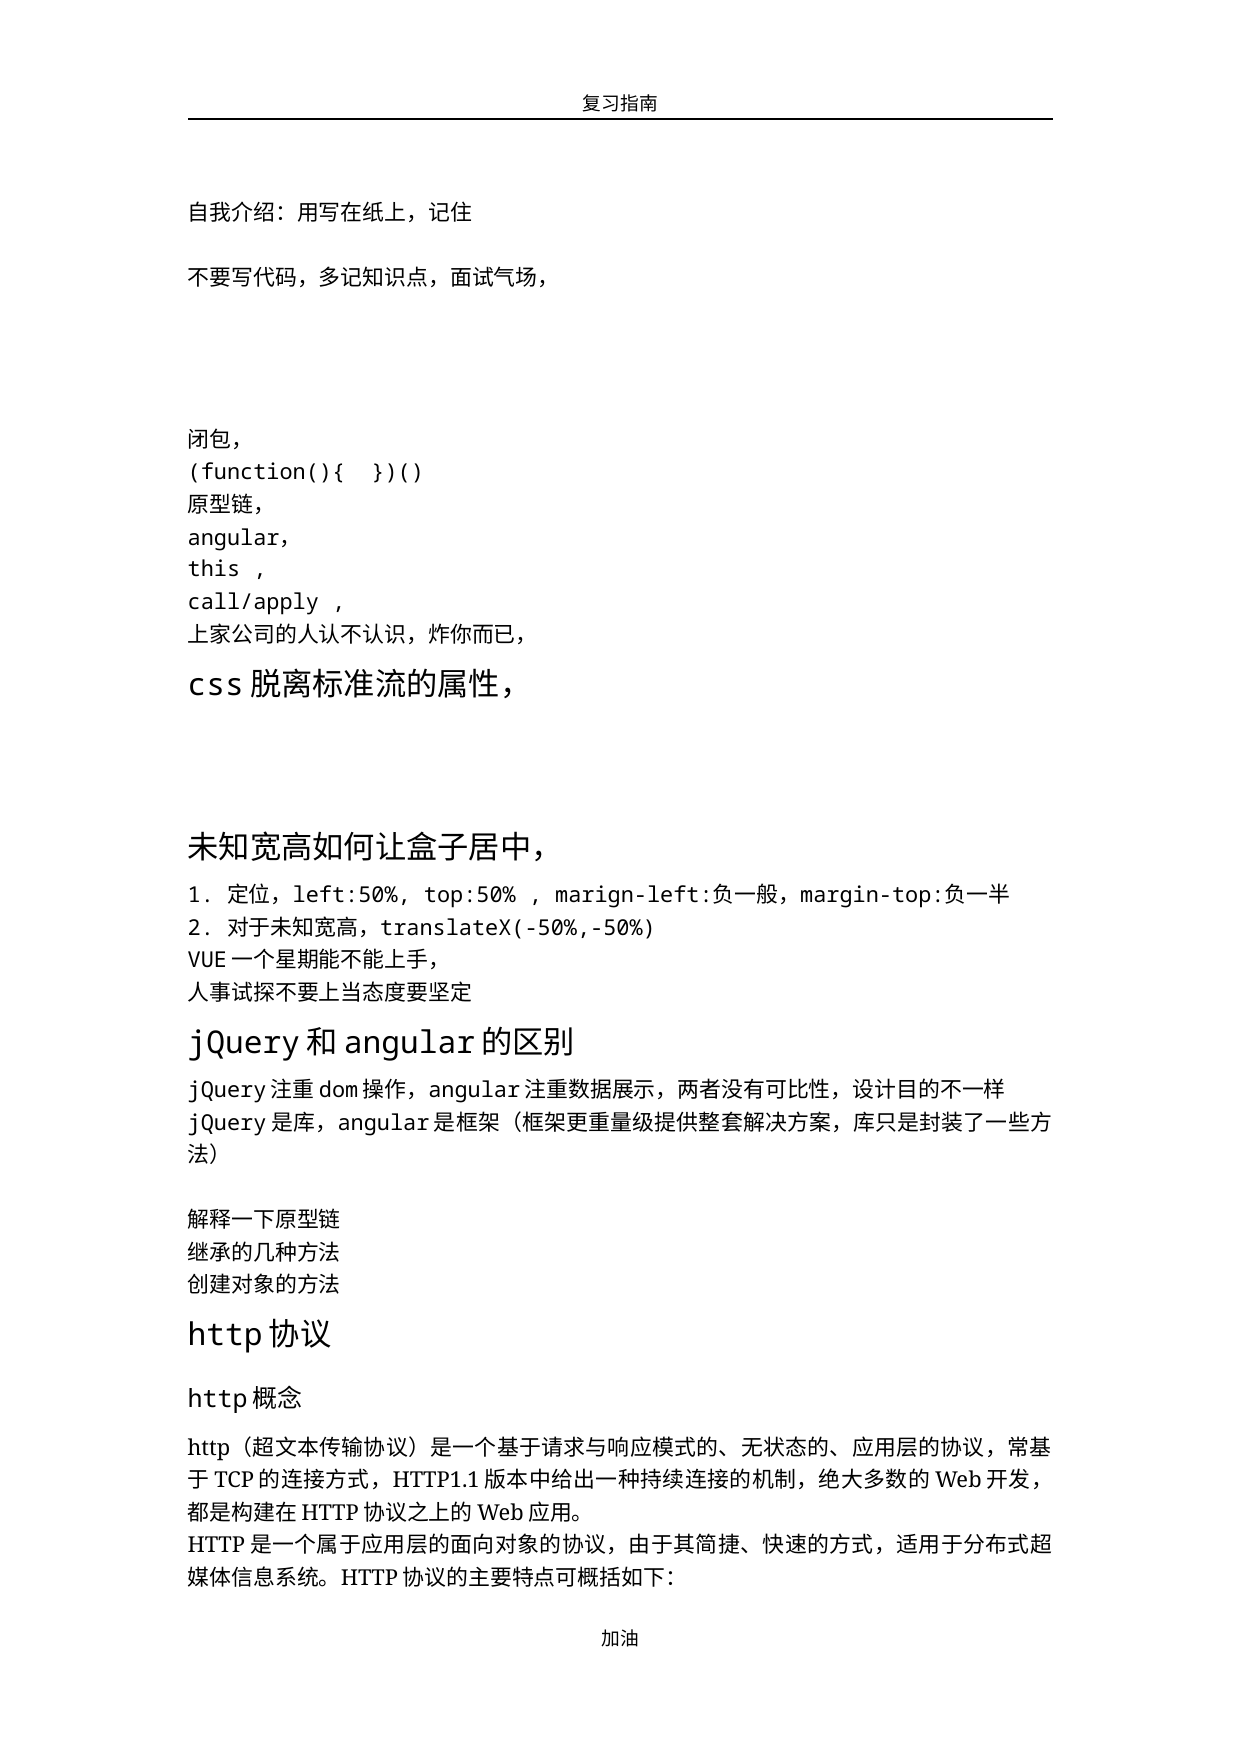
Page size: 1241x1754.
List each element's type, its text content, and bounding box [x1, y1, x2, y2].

text jQuery注重dom操作，angular注重数据展示，两者没有可比性，设计目的不一样 [187, 1072, 1053, 1104]
text http概念 [187, 1364, 1053, 1429]
text 不要写代码，多记知识点，面试气场， [187, 259, 1053, 292]
text angular， [187, 519, 1053, 552]
text 原型链， [187, 487, 1053, 519]
text 自我介绍：用写在纸上，记住 [187, 194, 1053, 227]
text 人事试探不要上当态度要坚定 [187, 974, 1053, 1007]
text this , [187, 552, 1053, 584]
text 解释一下原型链 [187, 1202, 1053, 1234]
text jQuery和angular的区别 [187, 1007, 1053, 1072]
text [187, 1527, 1053, 1592]
text 1. 定位，left:50%, top:50% , marign-left:负一般，margin-top:负一半 [187, 877, 1053, 909]
text 2. 对于未知宽高，translateX(-50%,-50%) [187, 909, 1053, 942]
text 创建对象的方法 [187, 1267, 1053, 1299]
text 闭包， [187, 422, 1053, 454]
text VUE一个星期能不能上手， [187, 942, 1053, 974]
text 未知宽高如何让盒子居中， [187, 812, 1053, 877]
text jQuery是库，angular是框架（框架更重量级提供整套解决方案，库只是封装了一些方法） [187, 1104, 1053, 1169]
text (function(){ })() [187, 454, 1053, 487]
text css脱离标准流的属性， [187, 649, 1053, 714]
text call/apply , [187, 584, 1053, 617]
text 上家公司的人认不认识，炸你而已， [187, 617, 1053, 649]
text 继承的几种方法 [187, 1234, 1053, 1267]
text http协议 [187, 1299, 1053, 1364]
text http（超文本传输协议）是一个基于请求与响应模式的、无状态的、应用层的协议，常基于TCP的连接方式，HTTP1.1版本中给出一种持续连接的机制，绝大多数的Web开发，都是构建在HTTP协议之上的Web应用。 [187, 1455, 1053, 1527]
